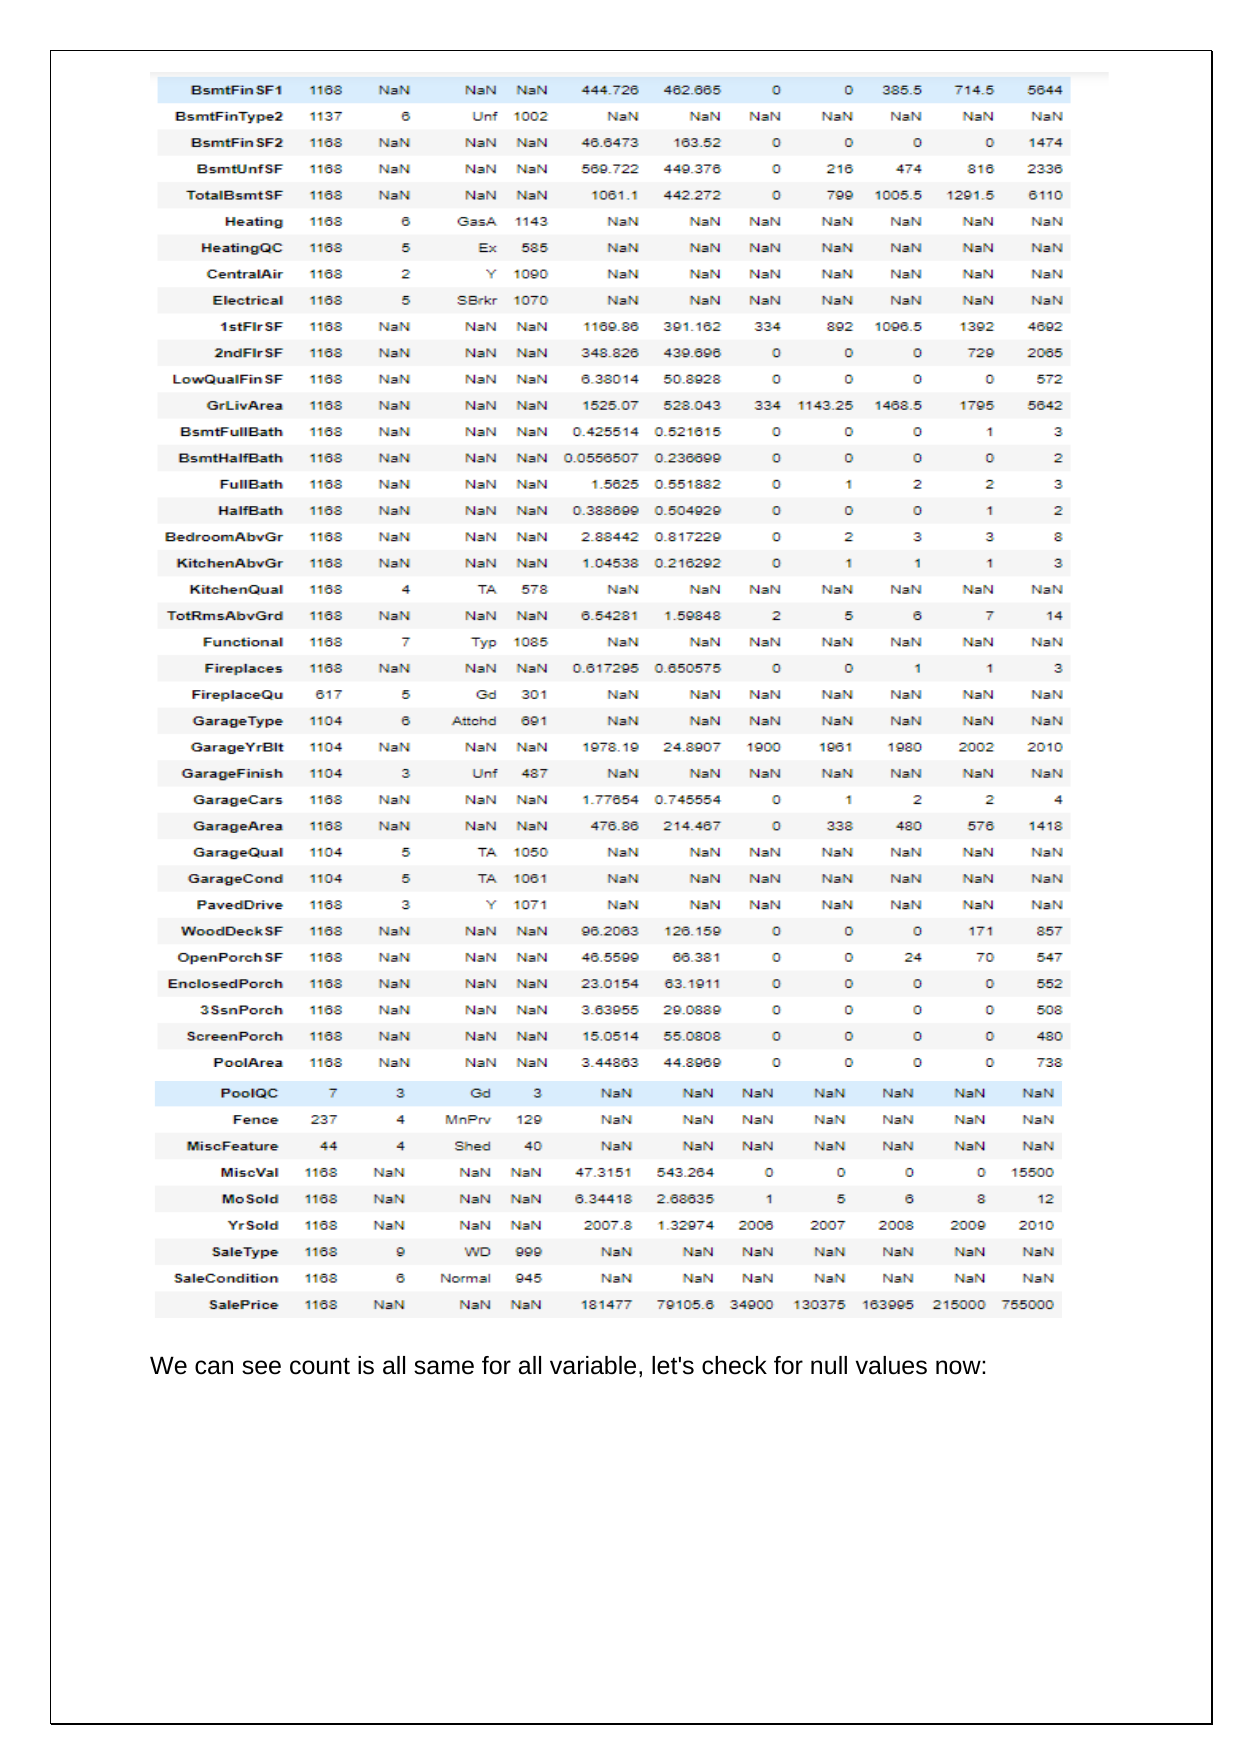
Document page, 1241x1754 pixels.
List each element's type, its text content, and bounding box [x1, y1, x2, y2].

text We can see count is all same for all variable, let's check for null values now: [150, 1351, 1211, 1379]
picture [154, 1081, 1062, 1318]
picture [150, 72, 1109, 1067]
